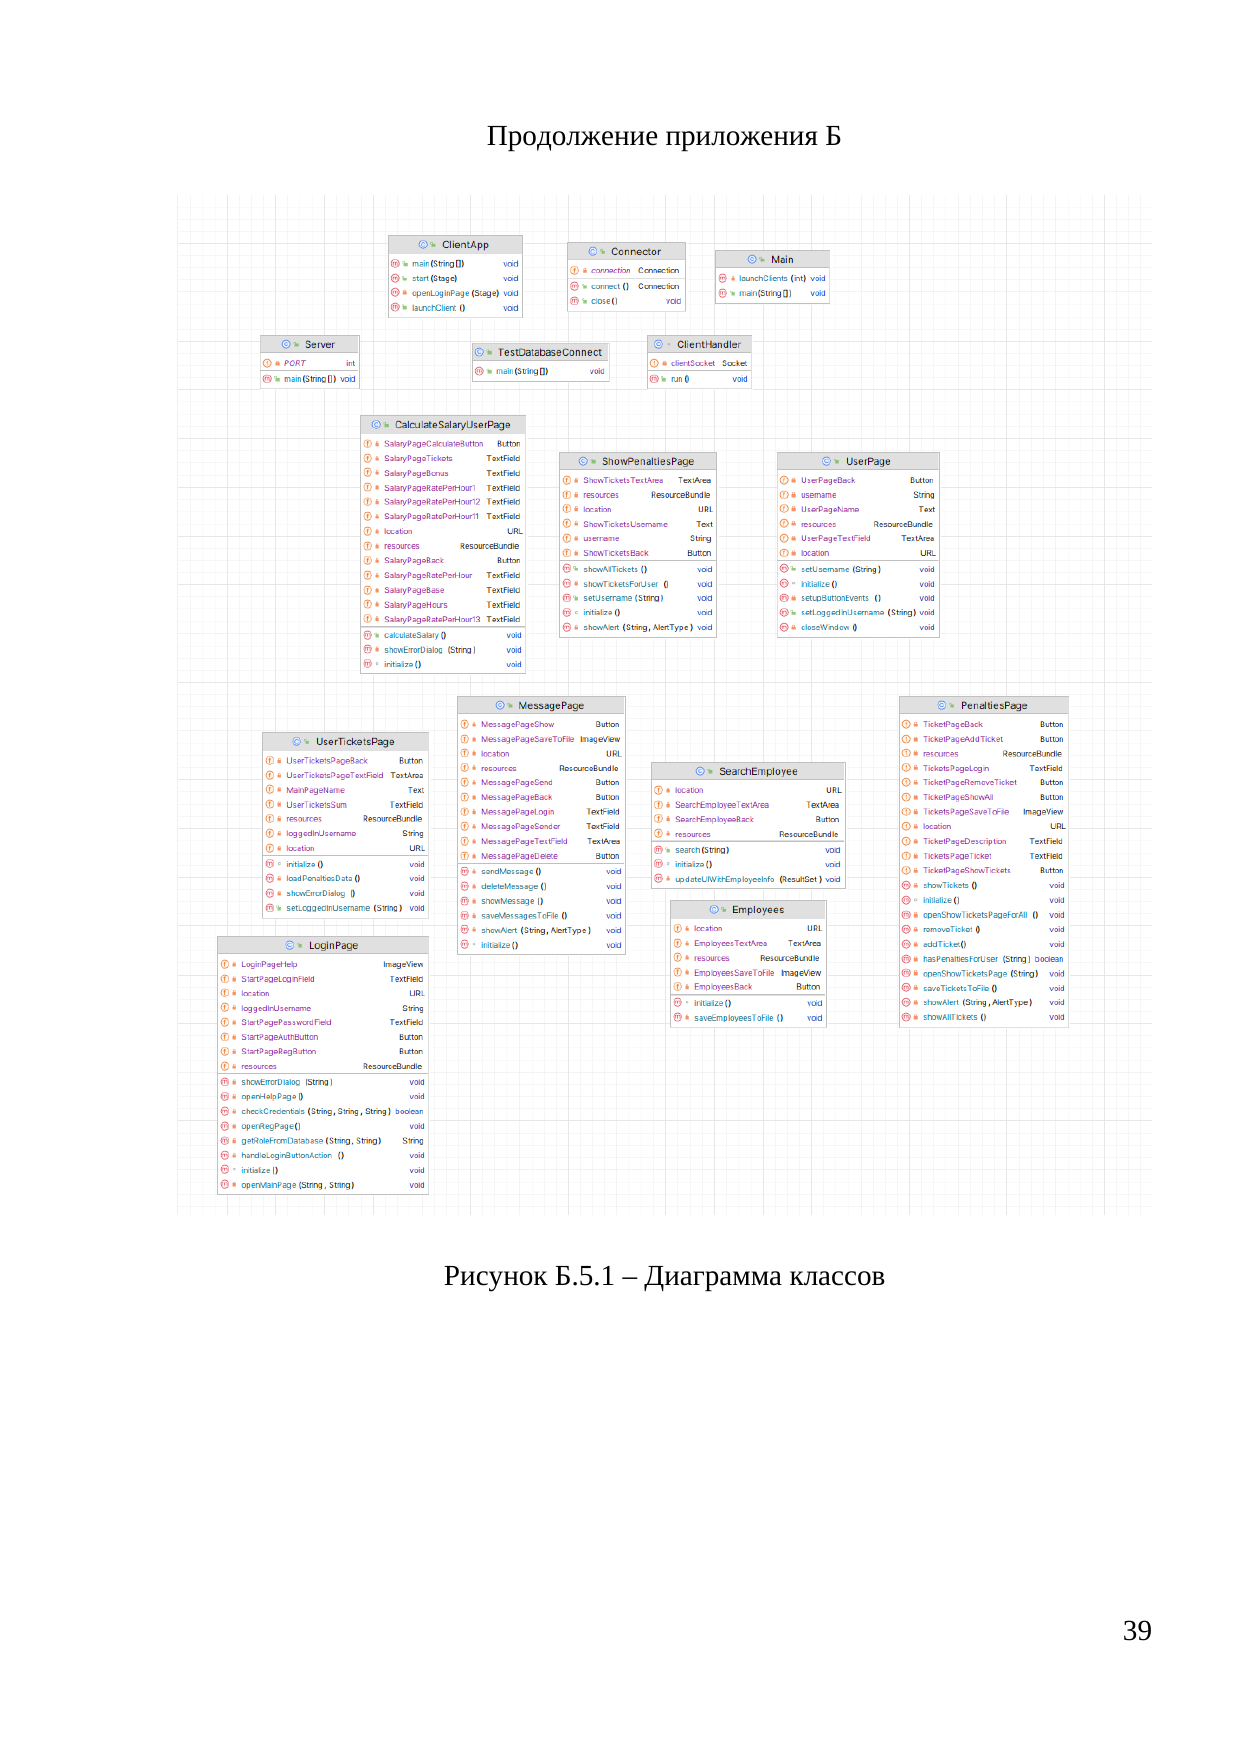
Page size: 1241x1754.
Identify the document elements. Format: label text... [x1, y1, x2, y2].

picture [177, 195, 1152, 1215]
text Продолжение приложения Б [177, 118, 1152, 152]
text Рисунок Б.5.1 – Диаграмма классов [177, 1258, 1152, 1292]
